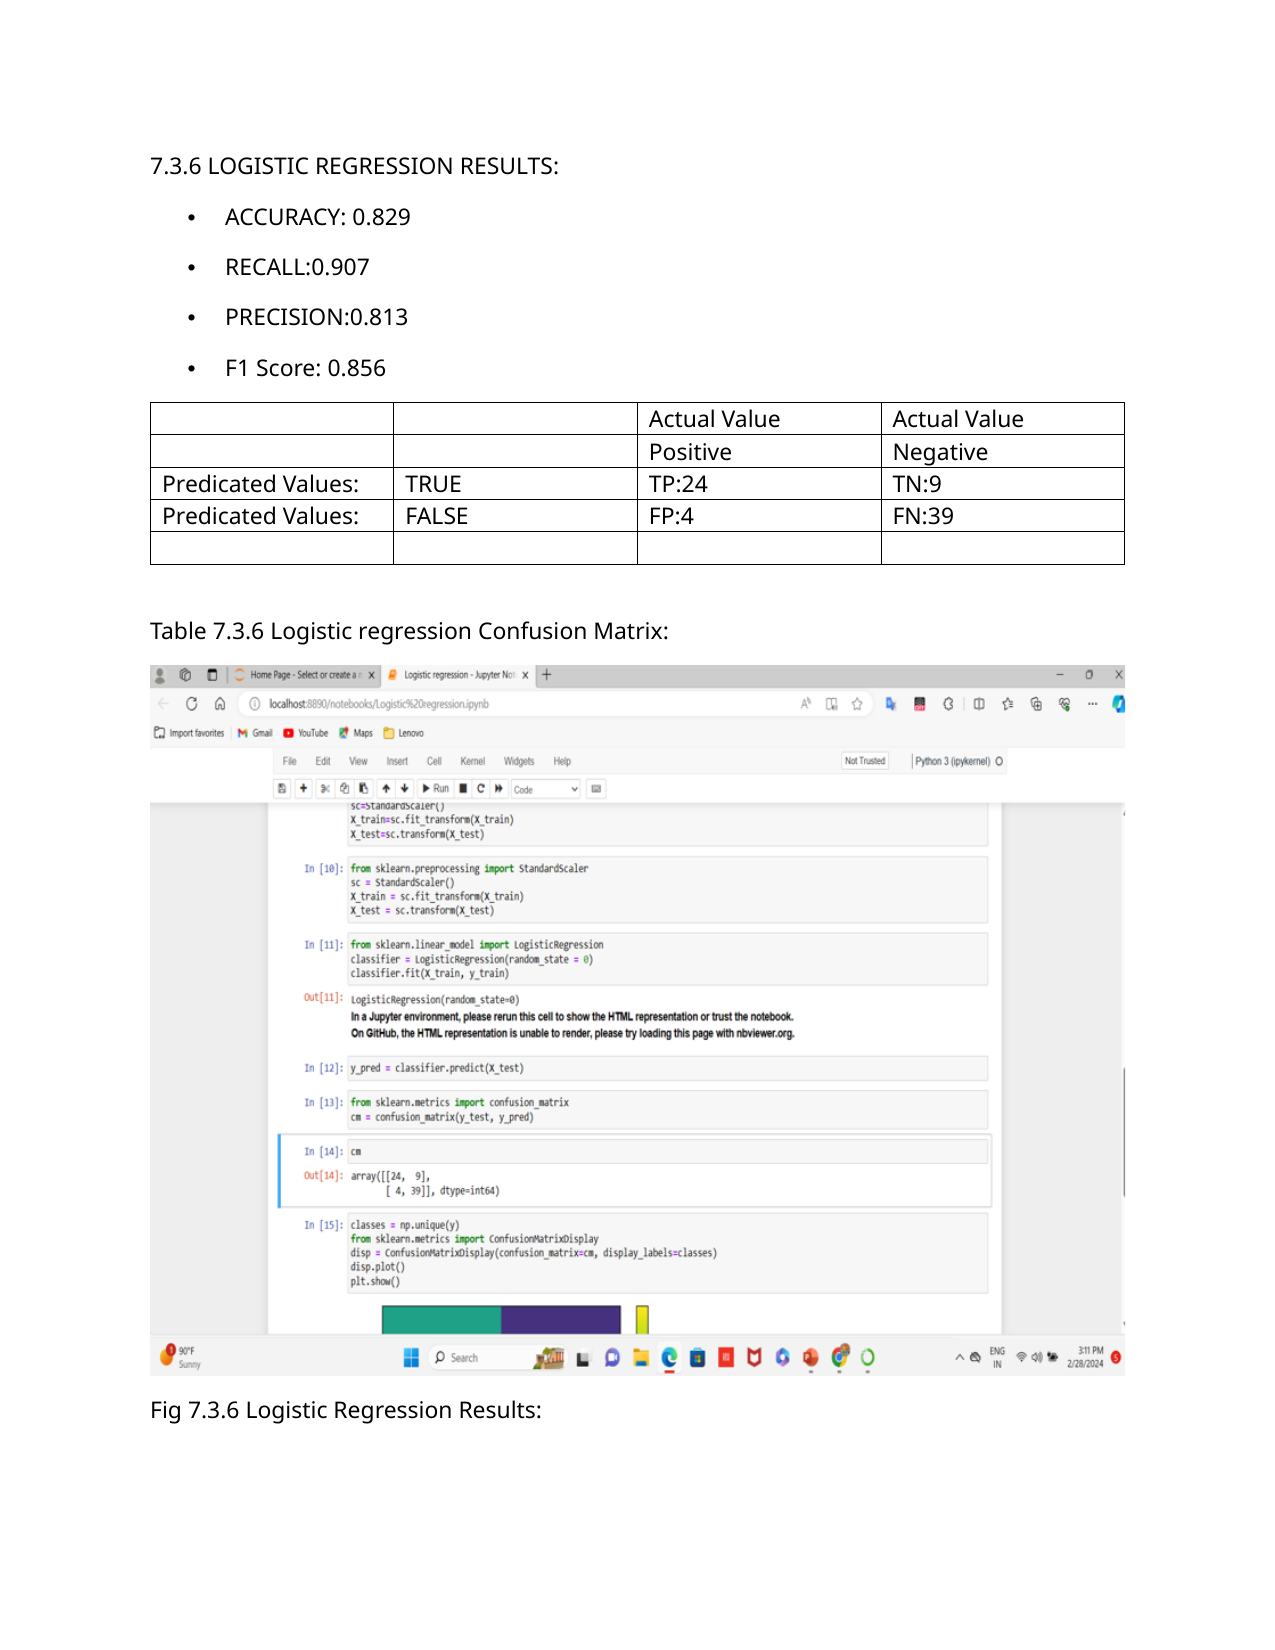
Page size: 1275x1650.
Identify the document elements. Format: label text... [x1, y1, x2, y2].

text Fig 7.3.6 Logistic Regression Results: [150, 1394, 1125, 1426]
table_cell [394, 435, 637, 467]
table_cell TP:24 [638, 468, 881, 499]
table_cell [151, 532, 393, 563]
table_header [394, 403, 637, 434]
table_cell Predicated Values: [151, 500, 393, 531]
picture [150, 665, 1125, 1376]
table_header Actual Value [882, 403, 1124, 434]
table_header [151, 403, 393, 434]
text Table 7.3.6 Logistic regression Confusion Matrix: [150, 615, 1125, 646]
table_cell [394, 532, 637, 563]
table_cell [882, 532, 1124, 563]
table_cell Predicated Values: [151, 468, 393, 499]
list PRECISION:0.813 [187, 301, 1125, 332]
list F1 Score: 0.856 [187, 352, 1125, 383]
list RECALL:0.907 [187, 251, 1125, 282]
table_cell FALSE [394, 500, 637, 531]
text 7.3.6 LOGISTIC REGRESSION RESULTS: [150, 150, 1125, 181]
table_cell Positive [638, 435, 881, 467]
table_cell FN:39 [882, 500, 1124, 531]
table_cell [151, 435, 393, 467]
table_cell FP:4 [638, 500, 881, 531]
table_cell [638, 532, 881, 563]
table_cell TRUE [394, 468, 637, 499]
table_cell Negative [882, 435, 1124, 467]
list ACCURACY: 0.829 [187, 200, 1125, 232]
table_header Actual Value [638, 403, 881, 434]
table_cell TN:9 [882, 468, 1124, 499]
